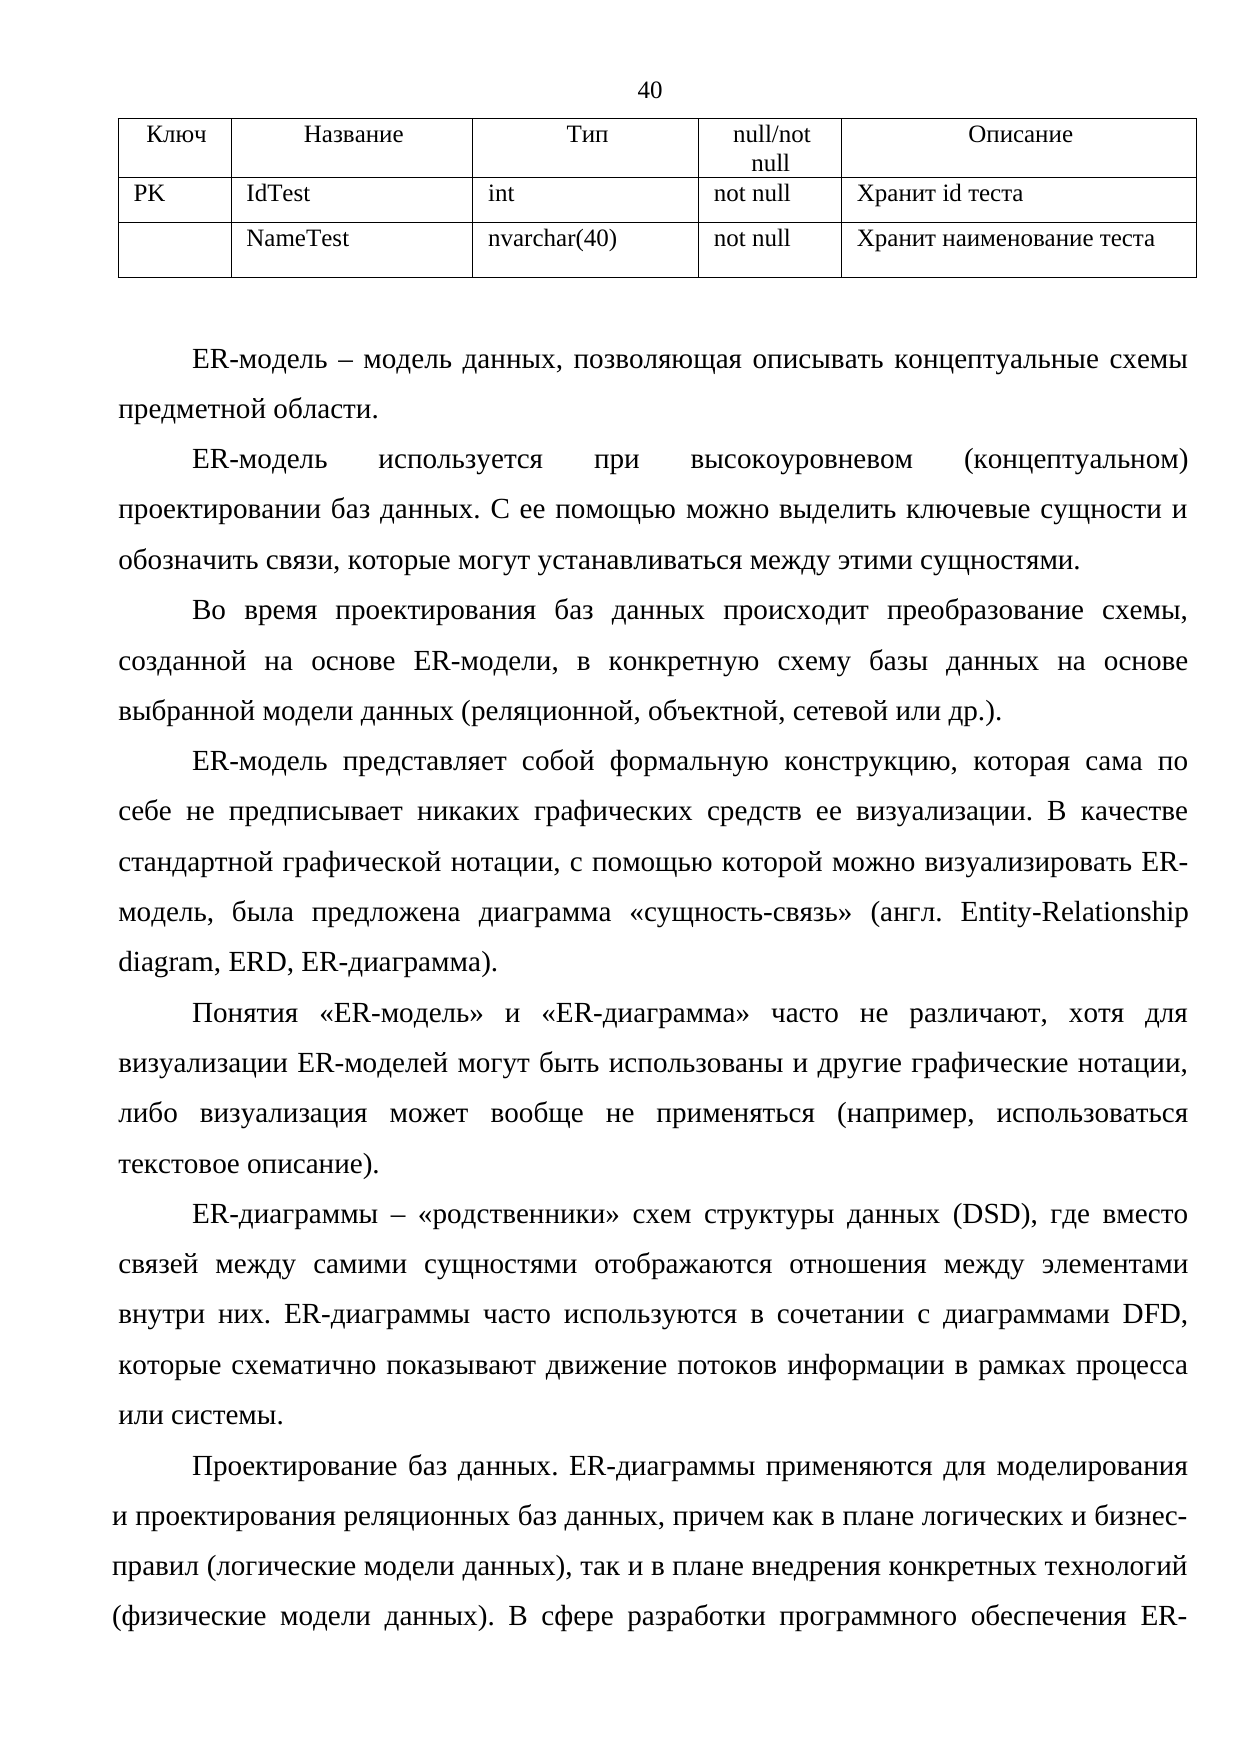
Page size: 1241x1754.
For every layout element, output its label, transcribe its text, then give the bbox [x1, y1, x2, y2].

table_header Описание [842, 119, 1196, 177]
table_cell not null [699, 223, 841, 277]
table_header null/not null [699, 119, 841, 177]
table_cell Хранит наименование теста [842, 223, 1196, 277]
text ER-модель представляет собой формальную конструкцию, которая сама по себе не предписывает никаких графических средств ее визуализации. В качестве стандартной графической нотации, с помощью которой можно визуализировать ER-модель, была предложена диаграмма «сущность-связь» (англ. Entity-Relationship diagram, ERD, ER-диаграмма). [118, 743, 1189, 978]
table_header Название [232, 119, 472, 177]
table_header Тип [473, 119, 698, 177]
table_cell IdTest [232, 178, 472, 222]
text ER-диаграммы – «родственники» схем структуры данных (DSD), где вместо связей между самими сущностями отображаются отношения между элементами внутри них. ER-диаграммы часто используются в сочетании с диаграммами DFD, которые схематично показывают движение потоков информации в рамках процесса или системы. [118, 1196, 1189, 1431]
text Понятия «ER-модель» и «ER-диаграмма» часто не различают, хотя для визуализации ER-моделей могут быть использованы и другие графические нотации, либо визуализация может вообще не применяться (например, использоваться текстовое описание). [118, 995, 1189, 1179]
table_cell NameTest [232, 223, 472, 277]
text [112, 1448, 1189, 1632]
text ER-модель используется при высокоуровневом (концептуальном) проектировании баз данных. С ее помощью можно выделить ключевые сущности и обозначить связи, которые могут устанавливаться между этими сущностями. [118, 441, 1189, 576]
table_cell PK [119, 178, 231, 222]
table_cell nvarchar(40) [473, 223, 698, 277]
text ER-модель – модель данных, позволяющая описывать концептуальные схемы предметной области. [118, 341, 1189, 424]
table_cell int [473, 178, 698, 222]
table_header Ключ [119, 119, 231, 177]
text Во время проектирования баз данных происходит преобразование схемы, созданной на основе ER-модели, в конкретную схему базы данных на основе выбранной модели данных (реляционной, объектной, сетевой или др.). [118, 592, 1189, 726]
table_cell not null [699, 178, 841, 222]
table_cell [119, 223, 231, 277]
table_cell Хранит id теста [842, 178, 1196, 222]
